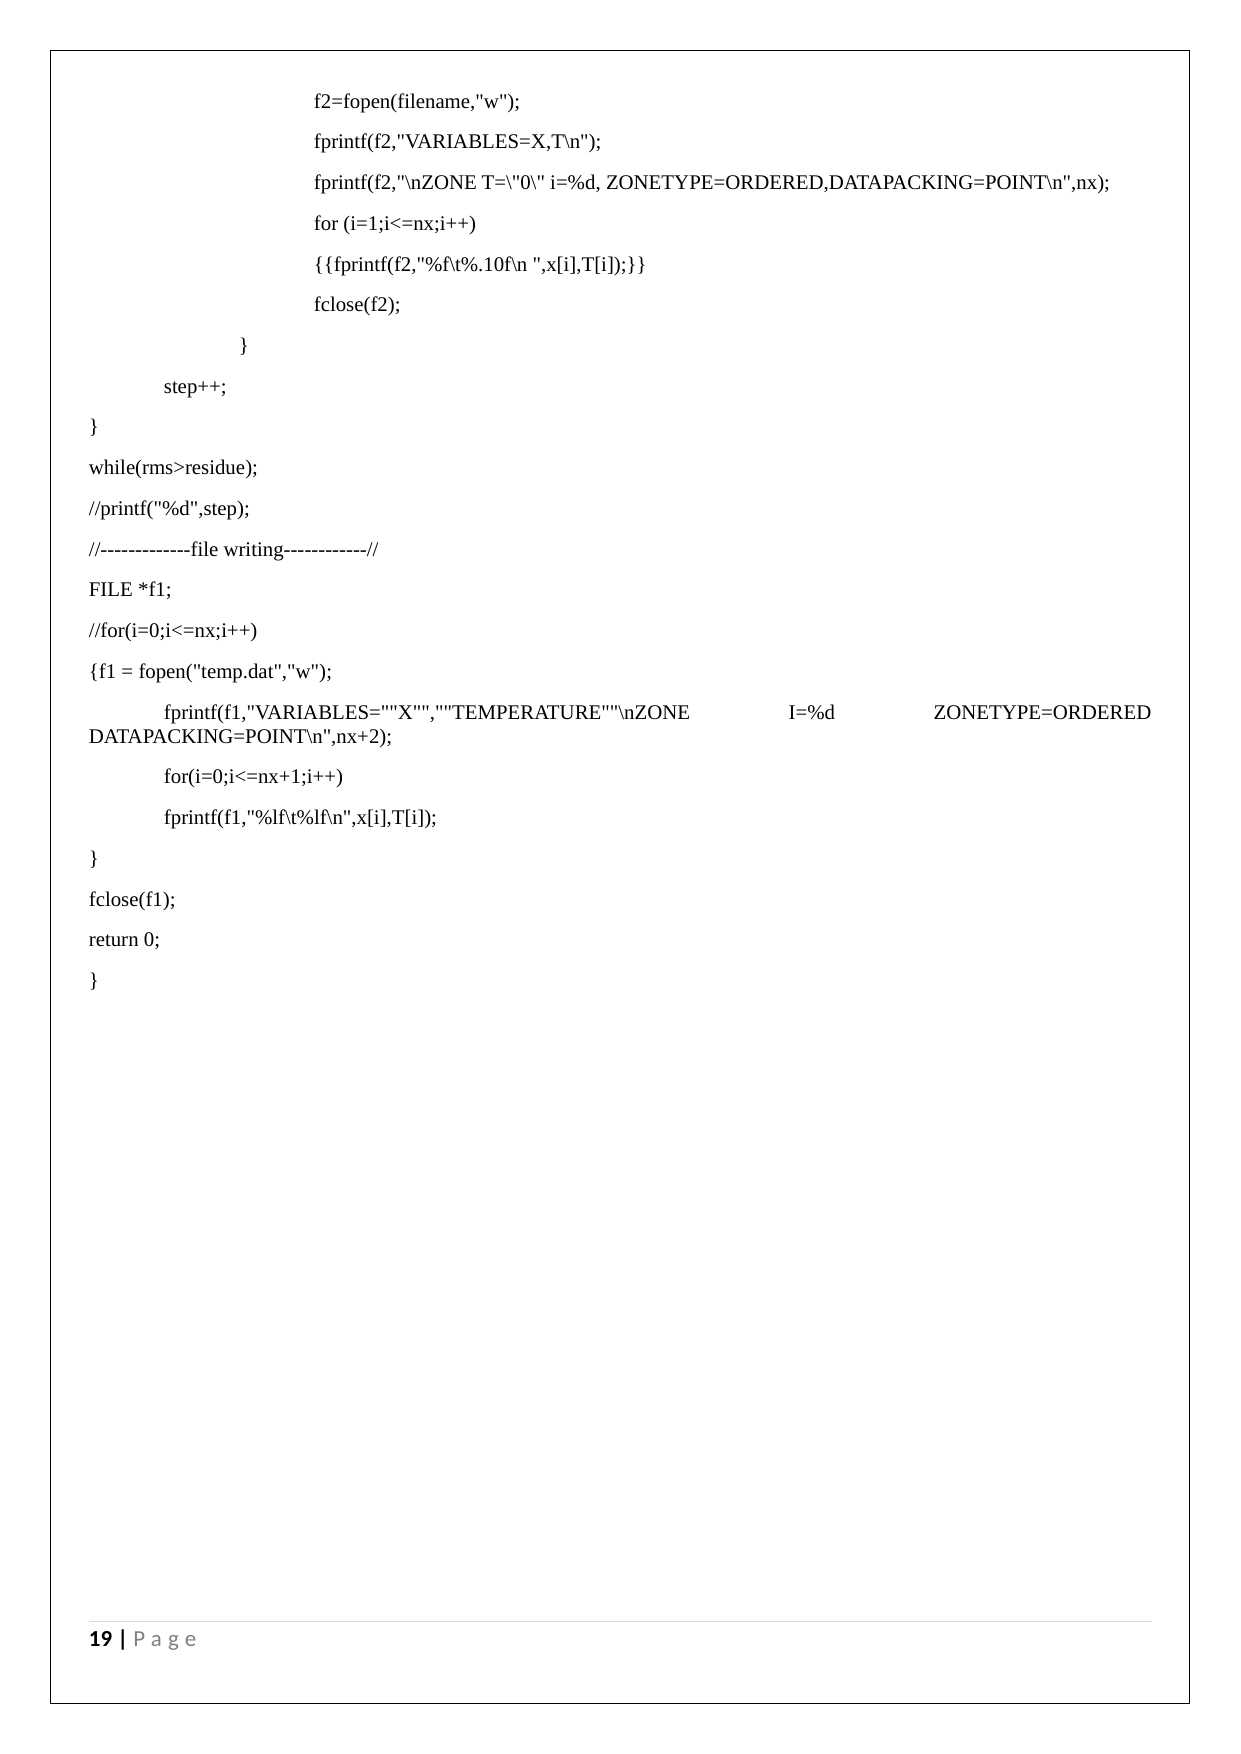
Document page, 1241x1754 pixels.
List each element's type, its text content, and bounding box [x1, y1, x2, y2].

text fprintf(f2,"\nZONE T=\"0\" i=%d, ZONETYPE=ORDERED,DATAPACKING=POINT\n",nx); [89, 170, 1152, 194]
text {f1 = fopen("temp.dat","w"); [89, 659, 1152, 683]
text } [89, 968, 1152, 992]
text } [89, 846, 1152, 870]
text fprintf(f1,"VARIABLES=""X"",""TEMPERATURE""\nZONE I=%d ZONETYPE=ORDERED DATAPACKING=POINT\n",nx+2); [89, 699, 1152, 748]
text } [89, 333, 1152, 357]
text } [89, 414, 1152, 438]
text step++; [89, 374, 1152, 398]
text fclose(f1); [89, 887, 1152, 911]
text {{fprintf(f2,"%f\t%.10f\n ",x[i],T[i]);}} [89, 252, 1152, 276]
text fclose(f2); [89, 292, 1152, 316]
text return 0; [89, 927, 1152, 951]
text f2=fopen(filename,"w"); [89, 89, 1152, 113]
text //for(i=0;i<=nx;i++) [89, 618, 1152, 642]
text //-------------file writing------------// [89, 537, 1152, 561]
text for(i=0;i<=nx+1;i++) [89, 764, 1152, 788]
text fprintf(f2,"VARIABLES=X,T\n"); [89, 129, 1152, 153]
text while(rms>residue); [89, 455, 1152, 479]
text //printf("%d",step); [89, 496, 1152, 520]
text fprintf(f1,"%lf\t%lf\n",x[i],T[i]); [89, 805, 1152, 829]
text FILE *f1; [89, 577, 1152, 601]
text for (i=1;i<=nx;i++) [89, 211, 1152, 235]
